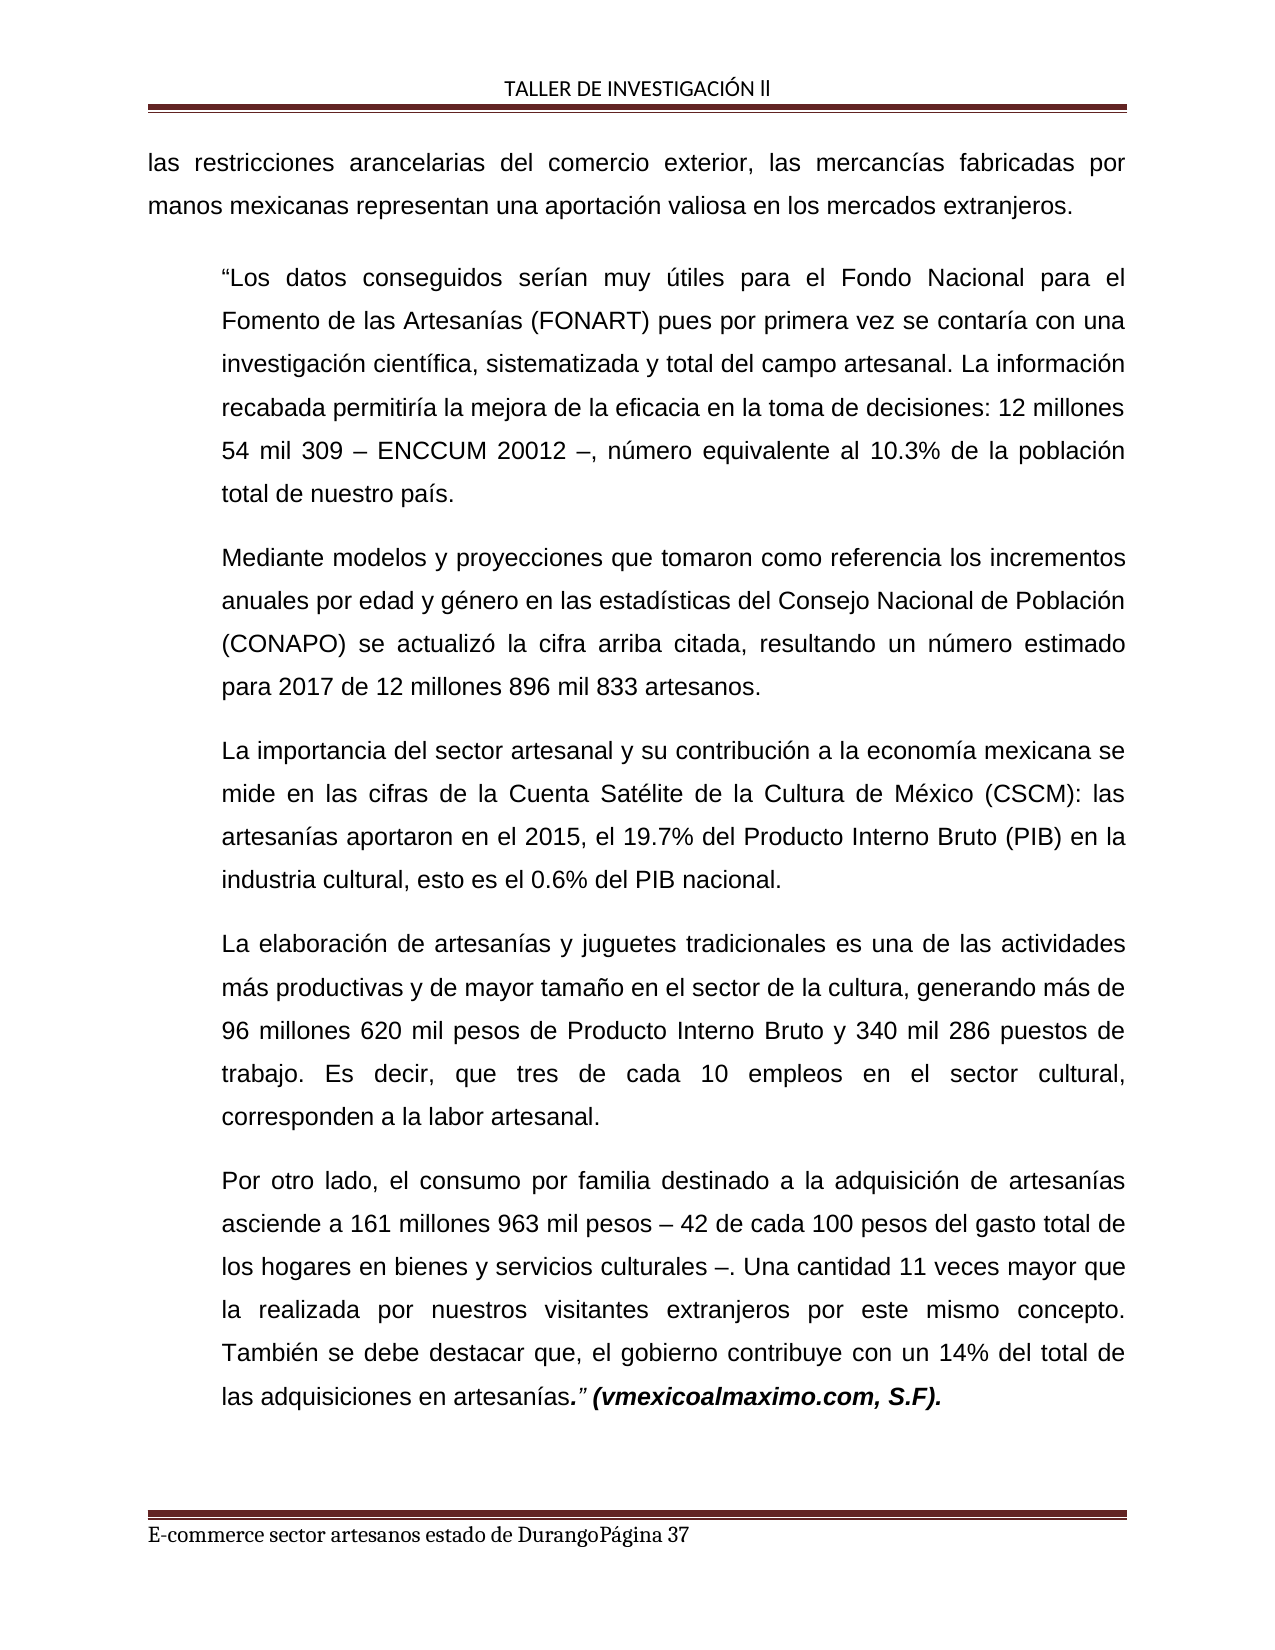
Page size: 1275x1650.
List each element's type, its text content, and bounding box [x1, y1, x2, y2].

text Por otro lado, el consumo por familia destinado a la adquisición de artesanías asciende a 161 millones 963 mil pesos – 42 de cada 100 pesos del gasto total de los hogares en bienes y servicios culturales –. Una cantidad 11 veces mayor que la realizada por nuestros visitantes extranjeros por este mismo concepto. También se debe destacar que, el gobierno contribuye con un 14% del total de las adquisiciones en artesanías.” (vmexicoalmaximo.com, S.F). [221, 1166, 1127, 1410]
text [148, 148, 1127, 219]
text Mediante modelos y proyecciones que tomaron como referencia los incrementos anuales por edad y género en las estadísticas del Consejo Nacional de Población (CONAPO) se actualizó la cifra arriba citada, resultando un número estimado para 2017 de 12 millones 896 mil 833 artesanos. [221, 543, 1127, 701]
text “Los datos conseguidos serían muy útiles para el Fondo Nacional para el Fomento de las Artesanías (FONART) pues por primera vez se contaría con una investigación científica, sistematizada y total del campo artesanal. La información recabada permitiría la mejora de la eficacia en la toma de decisiones: 12 millones 54 mil 309 – ENCCUM 20012 –, número equivalente al 10.3% de la población total de nuestro país. [221, 263, 1127, 507]
text La elaboración de artesanías y juguetes tradicionales es una de las actividades más productivas y de mayor tamaño en el sector de la cultura, generando más de 96 millones 620 mil pesos de Producto Interno Bruto y 340 mil 286 puestos de trabajo. Es decir, que tres de cada 10 empleos en el sector cultural, corresponden a la labor artesanal. [221, 929, 1127, 1131]
text La importancia del sector artesanal y su contribución a la economía mexicana se mide en las cifras de la Cuenta Satélite de la Cultura de México (CSCM): las artesanías aportaron en el 2015, el 19.7% del Producto Interno Bruto (PIB) en la industria cultural, esto es el 0.6% del PIB nacional. [221, 736, 1127, 894]
